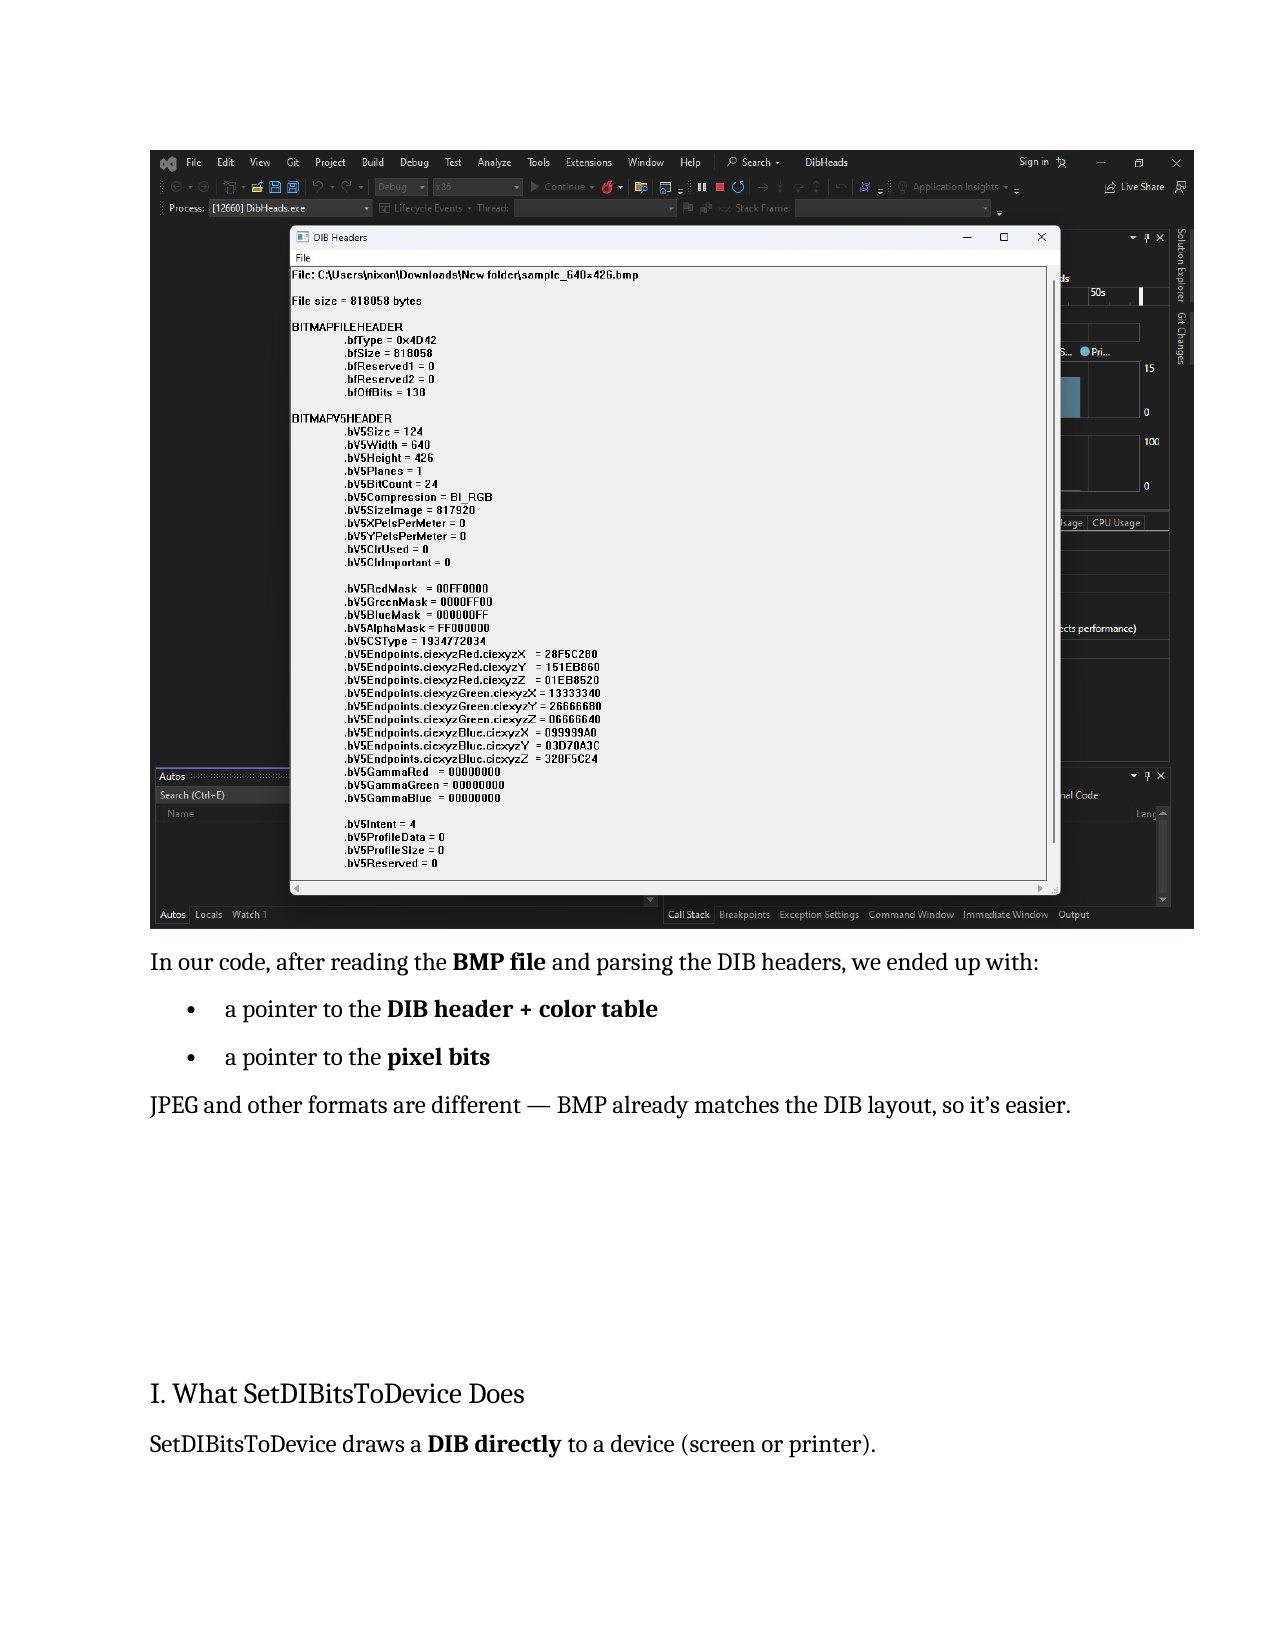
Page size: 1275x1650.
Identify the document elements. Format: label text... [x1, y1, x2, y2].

picture [150, 150, 1194, 929]
text I. What SetDIBitsToDevice Does [150, 1377, 1125, 1410]
text JPEG and other formats are different — BMP already matches the DIB layout, so it’s easier. [150, 1091, 1125, 1119]
text SetDIBitsToDevice draws a DIB directly to a device (screen or printer). [150, 1430, 1125, 1458]
list a pointer to the DIB header + color table [187, 995, 1125, 1024]
list a pointer to the pixel bits [187, 1043, 1125, 1072]
text In our code, after reading the BMP file and parsing the DIB headers, we ended up with: [150, 947, 1125, 976]
